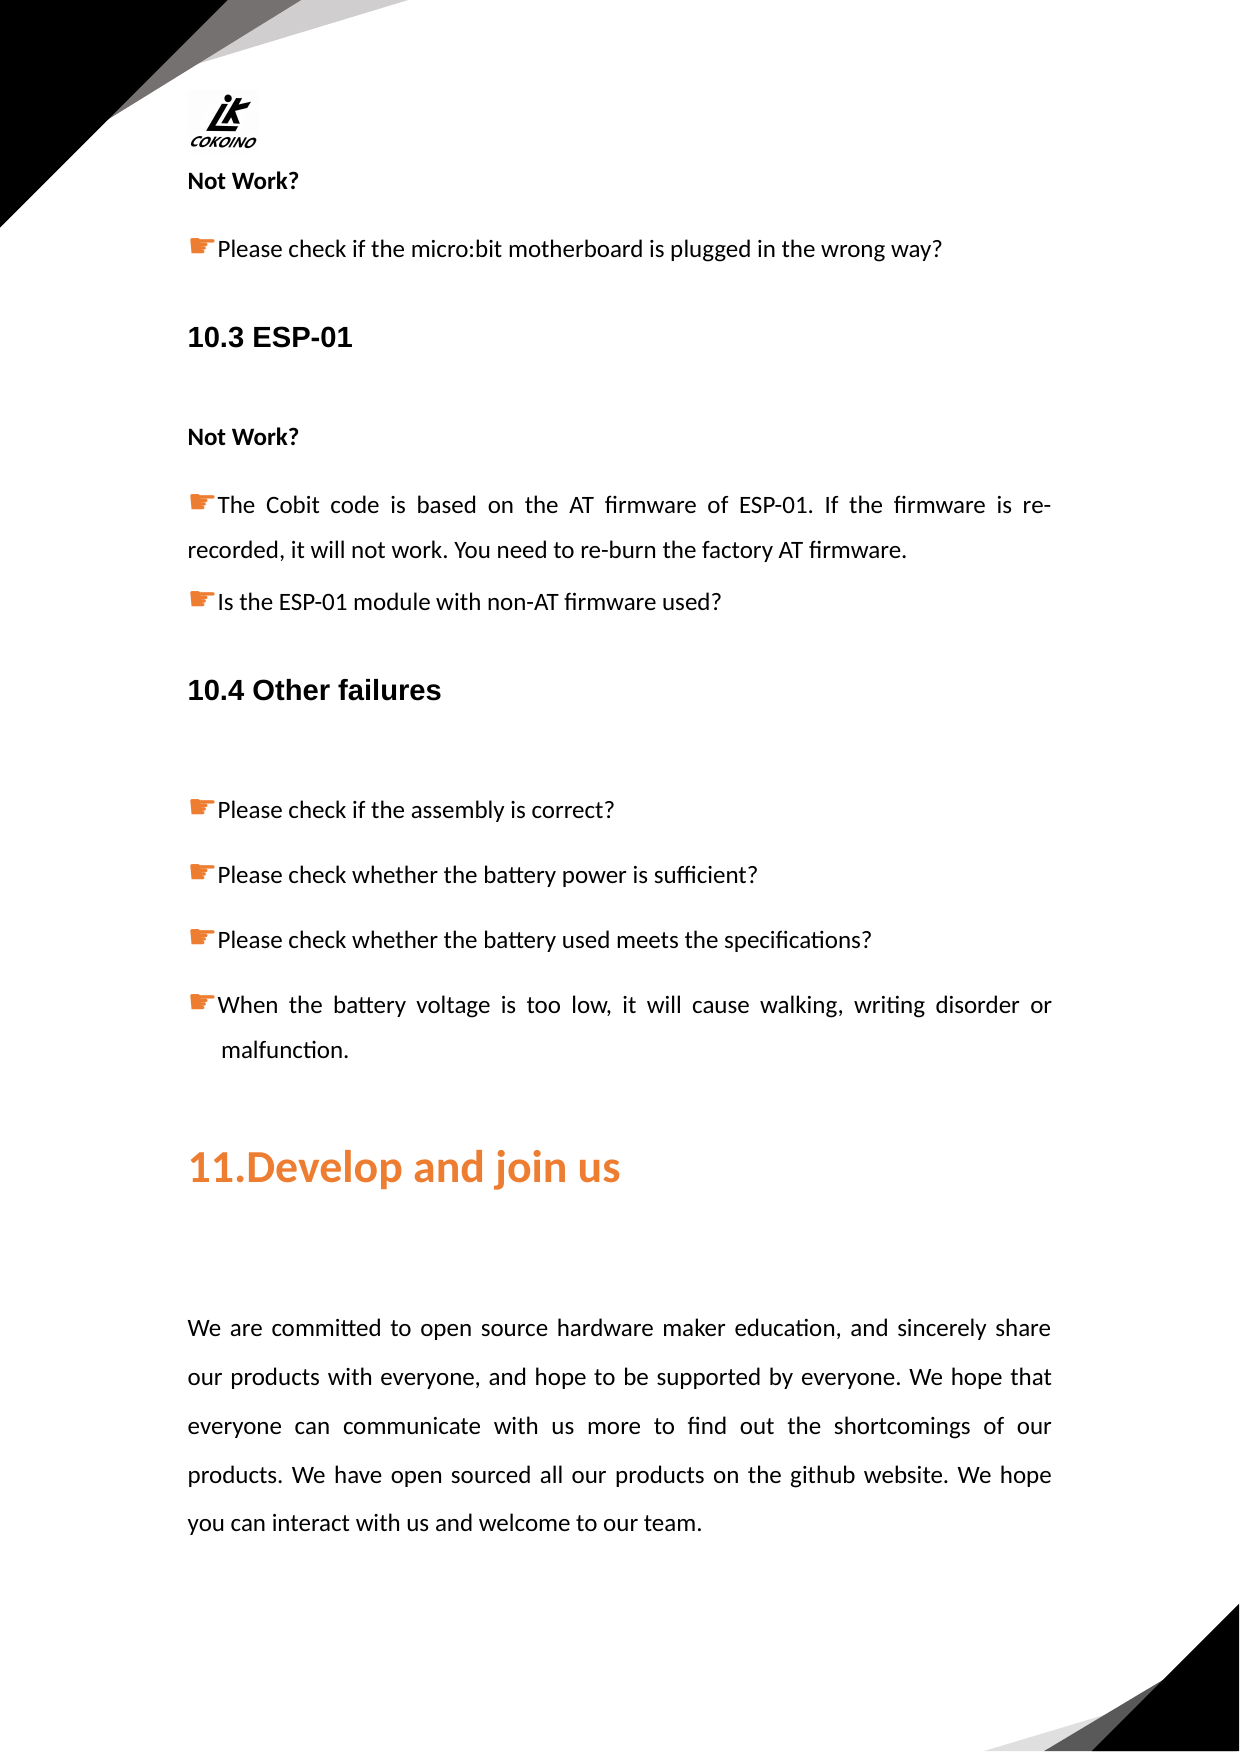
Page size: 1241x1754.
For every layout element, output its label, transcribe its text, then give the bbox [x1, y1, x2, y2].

text ☛Please check if the assembly is correct? [187, 773, 1053, 838]
subtitle 11.Develop and join us [187, 1134, 1053, 1199]
text Not Work? [187, 420, 1053, 453]
text ☛Is the ESP-01 module with non-AT firmware used? [187, 565, 1053, 630]
text ☛When the battery voltage is too low, it will cause walking, writing disorder or malfunction. [187, 968, 1053, 1066]
picture [187, 90, 259, 153]
subtitle 10.4 Other failures [187, 657, 1053, 722]
text ☛Please check whether the battery power is sufficient? [187, 838, 1053, 903]
text ☛Please check if the micro:bit motherboard is plugged in the wrong way? [187, 212, 1053, 277]
text ☛Please check whether the battery used meets the specifications? [187, 903, 1053, 968]
subtitle 10.3 ESP-01 [187, 304, 1053, 369]
text Not Work? [187, 164, 1053, 197]
text ☛The Cobit code is based on the AT firmware of ESP-01. If the firmware is re-recorded, it will not work. You need to re-burn the factory AT firmware. [187, 468, 1053, 565]
text We are committed to open source hardware maker education, and sincerely share our products with everyone, and hope to be supported by everyone. We hope that everyone can communicate with us more to find out the shortcomings of our products. We have open sourced all our products on the github website. We hope you can interact with us and welcome to our team. [187, 1312, 1053, 1539]
